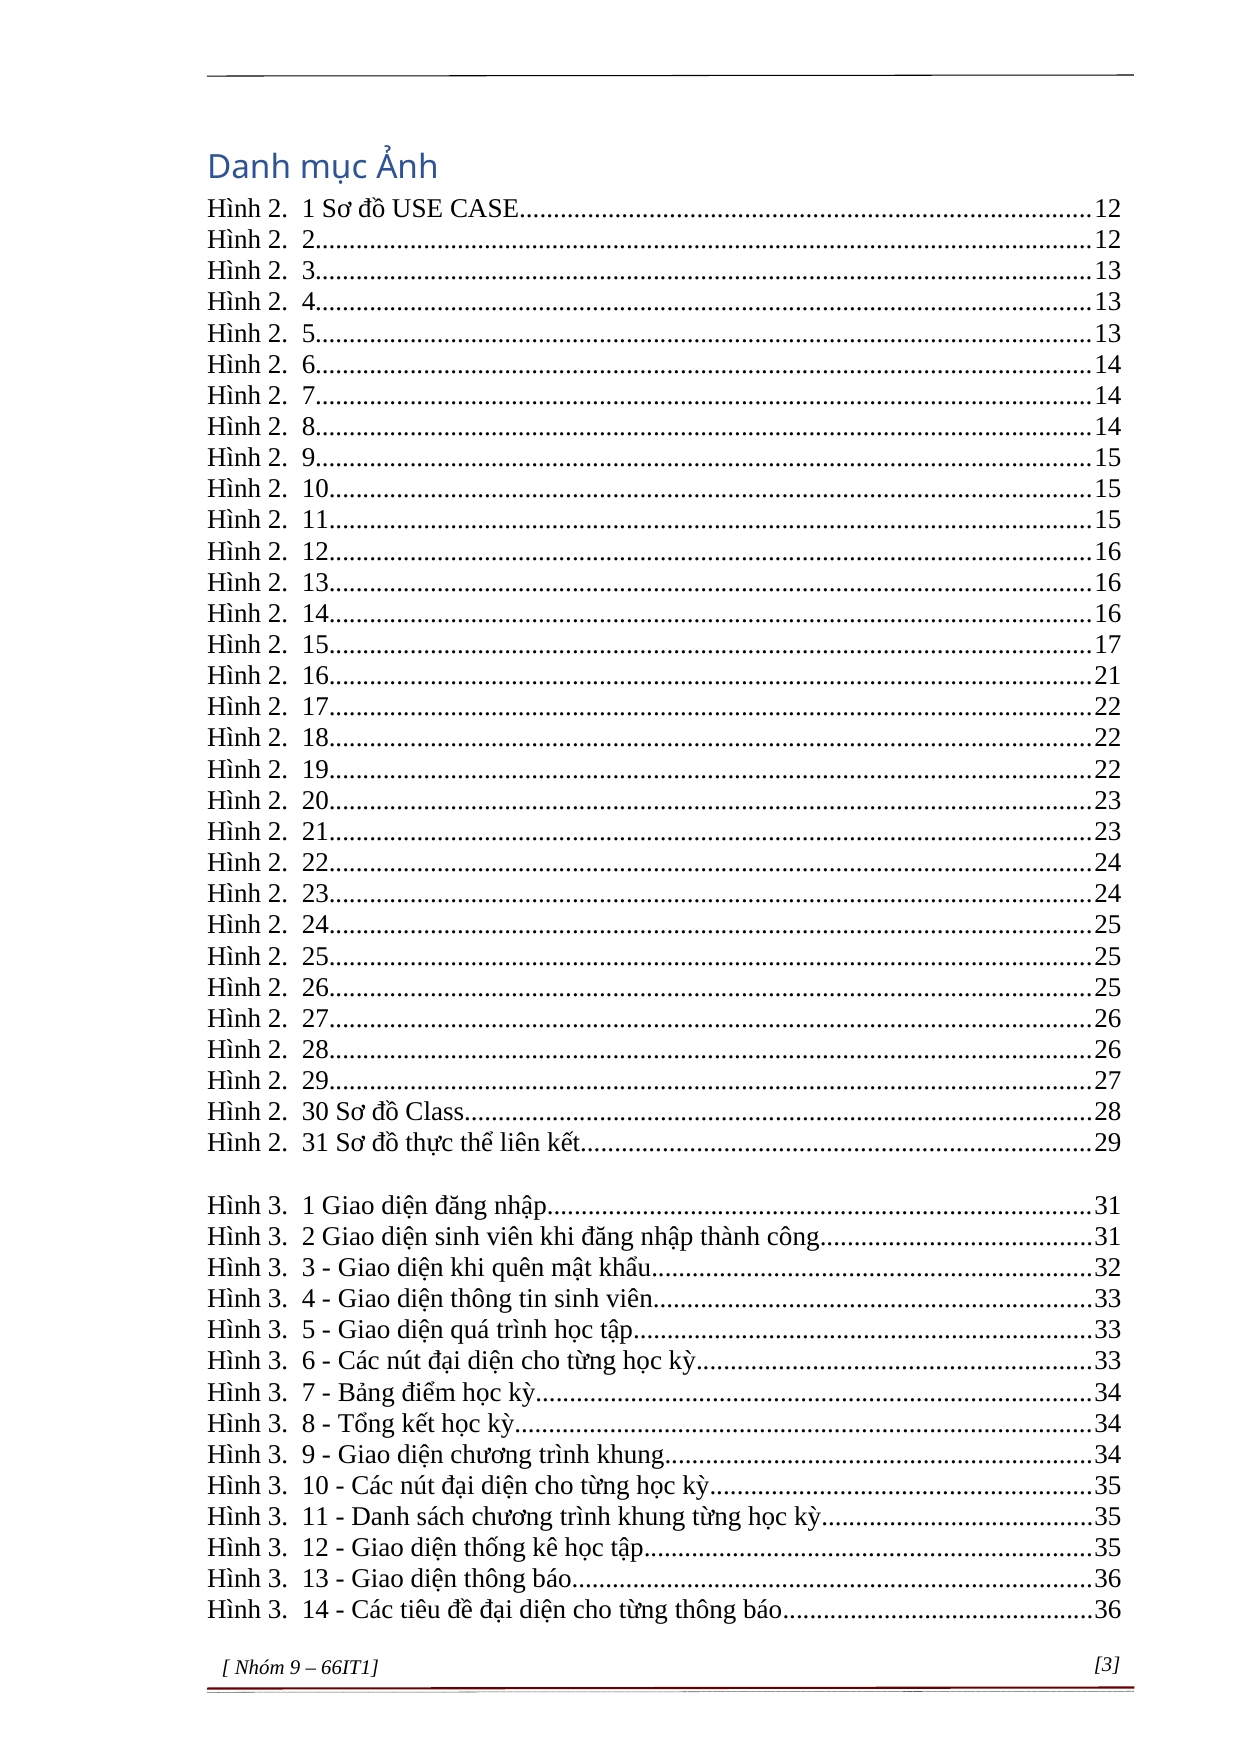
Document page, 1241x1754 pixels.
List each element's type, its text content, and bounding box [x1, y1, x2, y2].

text Hình 2. 20 23 [207, 784, 1137, 815]
text Hình 2. 22 24 [207, 846, 1137, 877]
text Hình 2. 29 27 [207, 1064, 1137, 1095]
text Hình 3. 5 - Giao diện quá trình học tập 33 [207, 1313, 1137, 1344]
text Hình 2. 18 22 [207, 722, 1137, 753]
text Hình 2. 26 25 [207, 971, 1137, 1002]
text Hình 3. 2 Giao diện sinh viên khi đăng nhập thành công 31 [207, 1220, 1137, 1251]
text Hình 2. 2 12 [207, 223, 1137, 254]
text Hình 2. 31 Sơ đồ thực thể liên kết 29 [207, 1126, 1137, 1158]
text Hình 3. 3 - Giao diện khi quên mật khẩu 32 [207, 1251, 1137, 1282]
text Hình 3. 4 - Giao diện thông tin sinh viên 33 [207, 1282, 1137, 1313]
text Hình 2. 16 21 [207, 659, 1137, 690]
text Hình 3. 9 - Giao diện chương trình khung 34 [207, 1438, 1137, 1469]
text Hình 2. 6 14 [207, 348, 1137, 379]
text Hình 3. 14 - Các tiêu đề đại diện cho từng thông báo 36 [207, 1594, 1137, 1625]
text Hình 3. 1 Giao diện đăng nhập 31 [207, 1189, 1137, 1220]
text Hình 2. 14 16 [207, 597, 1137, 628]
text Hình 2. 11 15 [207, 503, 1137, 535]
text Hình 2. 25 25 [207, 939, 1137, 971]
text Hình 2. 23 24 [207, 877, 1137, 908]
text Hình 3. 6 - Các nút đại diện cho từng học kỳ 33 [207, 1344, 1137, 1376]
text Hình 3. 10 - Các nút đại diện cho từng học kỳ 35 [207, 1469, 1137, 1500]
text Hình 2. 19 22 [207, 753, 1137, 784]
text Hình 2. 12 16 [207, 535, 1137, 566]
text Hình 3. 7 - Bảng điểm học kỳ 34 [207, 1376, 1137, 1407]
text Hình 3. 11 - Danh sách chương trình khung từng học kỳ 35 [207, 1500, 1137, 1531]
text Hình 2. 13 16 [207, 566, 1137, 597]
text Hình 3. 13 - Giao diện thông báo 36 [207, 1562, 1137, 1594]
text Hình 2. 5 13 [207, 317, 1137, 348]
text Hình 2. 8 14 [207, 410, 1137, 441]
text Hình 2. 28 26 [207, 1033, 1137, 1064]
text Hình 2. 15 17 [207, 628, 1137, 659]
text Hình 2. 27 26 [207, 1002, 1137, 1033]
text Hình 2. 17 22 [207, 690, 1137, 722]
text Hình 2. 4 13 [207, 286, 1137, 317]
text Hình 2. 21 23 [207, 815, 1137, 846]
text Hình 2. 1 Sơ đồ USE CASE 12 [207, 192, 1137, 223]
text Hình 3. 12 - Giao diện thống kê học tập 35 [207, 1531, 1137, 1562]
text Hình 2. 3 13 [207, 254, 1137, 286]
text Hình 2. 7 14 [207, 379, 1137, 410]
subtitle Danh mục Ảnh [207, 143, 1137, 188]
text Hình 2. 10 15 [207, 472, 1137, 503]
text Hình 2. 24 25 [207, 908, 1137, 939]
text Hình 2. 30 Sơ đồ Class 28 [207, 1095, 1137, 1126]
text Hình 2. 9 15 [207, 441, 1137, 472]
text Hình 3. 8 - Tổng kết học kỳ 34 [207, 1407, 1137, 1438]
